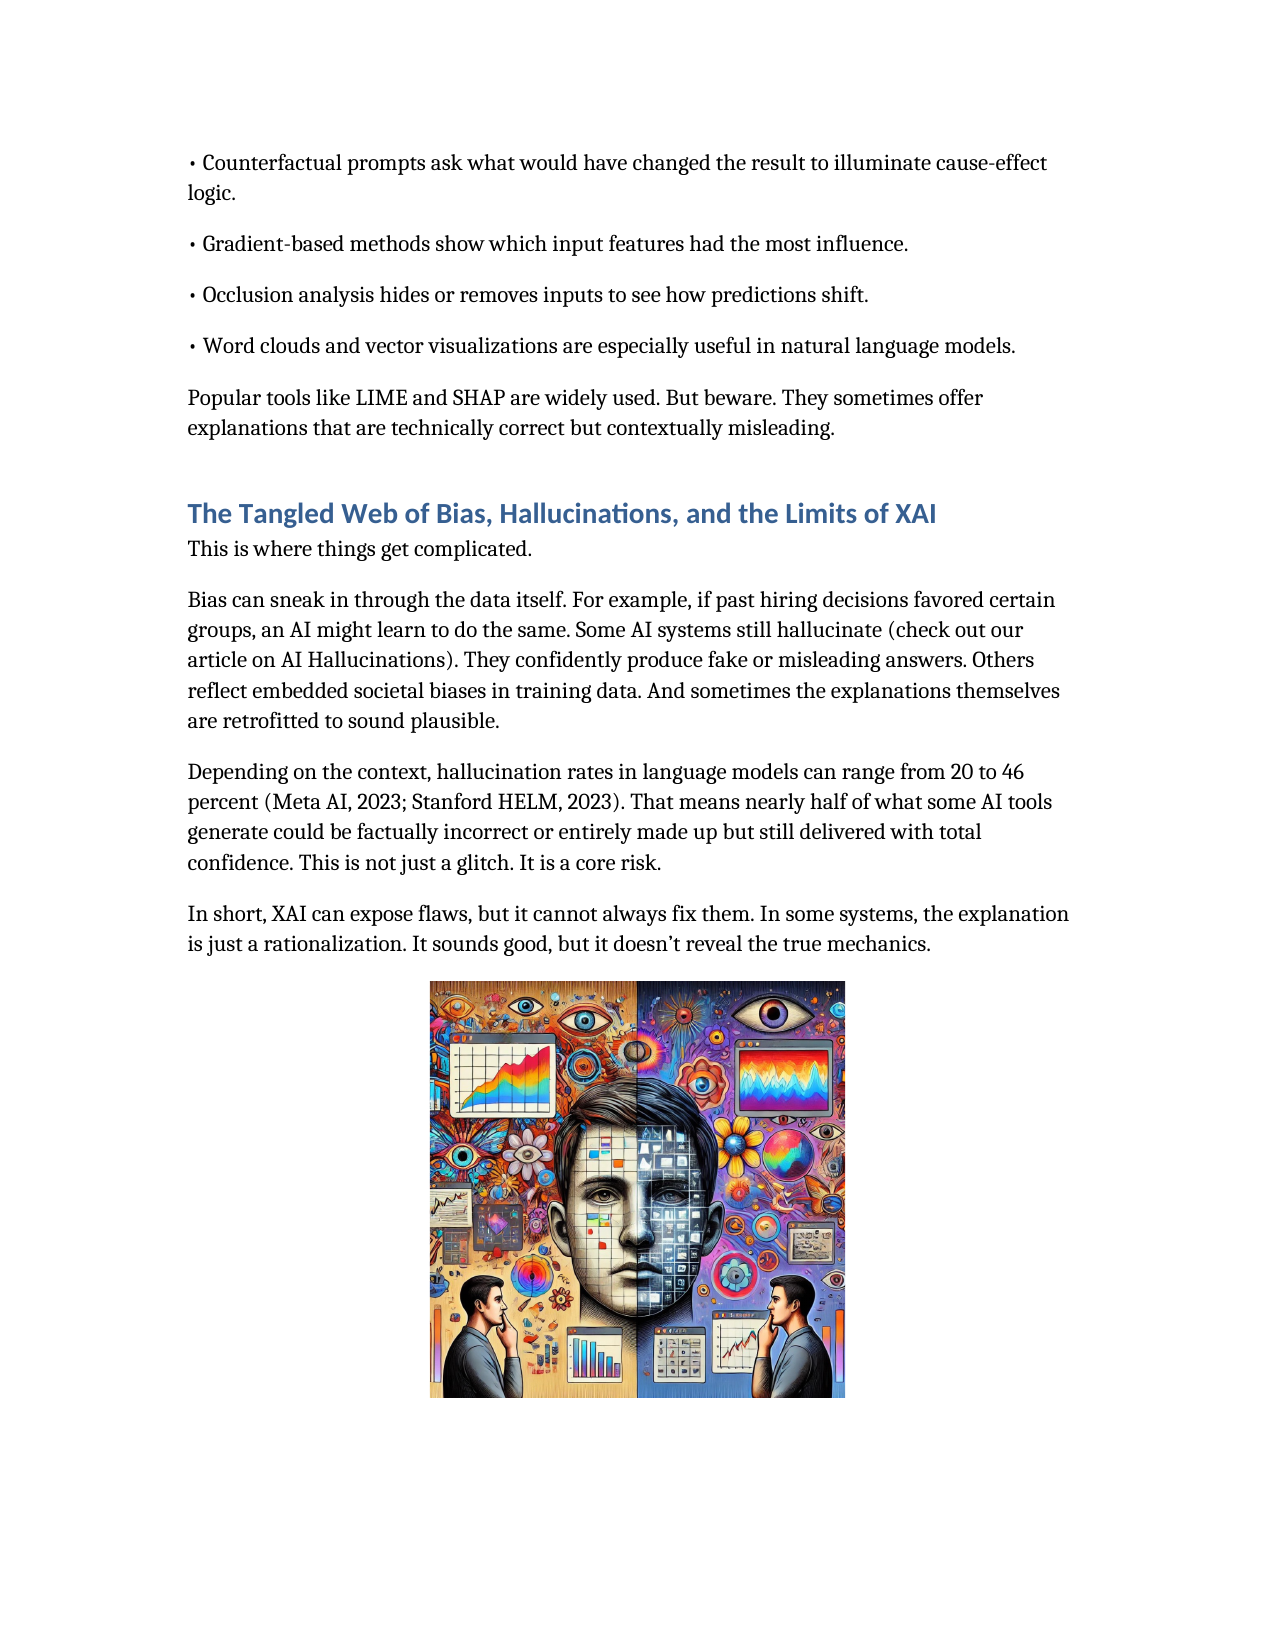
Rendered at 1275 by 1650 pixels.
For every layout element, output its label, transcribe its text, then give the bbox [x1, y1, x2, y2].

text Depending on the context, hallucination rates in language models can range from 20 to 46 percent (Meta AI, 2023; Stanford HELM, 2023). That means nearly half of what some AI tools generate could be factually incorrect or entirely made up but still delivered with total confidence. This is not just a glitch. It is a core risk. [187, 759, 1087, 876]
text Popular tools like LIME and SHAP are widely used. But beware. They sometimes offer explanations that are technically correct but contextually misleading. [187, 384, 1087, 441]
text In short, XAI can expose flaws, but it cannot always fix them. In some systems, the explanation is just a rationalization. It sounds good, but it doesn’t reveal the true mechanics. [187, 900, 1087, 957]
text • Word clouds and vector visualizations are especially useful in natural language models. [187, 333, 1087, 360]
text This is where things get complicated. [187, 536, 1087, 562]
subtitle The Tangled Web of Bias, Hallucinations, and the Limits of XAI [187, 495, 1087, 530]
text Bias can sneak in through the data itself. For example, if past hiring decisions favored certain groups, an AI might learn to do the same. Some AI systems still hallucinate (check out our article on AI Hallucinations). They confidently produce fake or misleading answers. Others reflect embedded societal biases in training data. And sometimes the explanations themselves are retrofitted to sound plausible. [187, 587, 1087, 734]
text • Gradient-based methods show which input features had the most influence. [187, 231, 1087, 258]
text • Occlusion analysis hides or removes inputs to see how predictions shift. [187, 282, 1087, 309]
picture [429, 981, 846, 1398]
text • Counterfactual prompts ask what would have changed the result to illuminate cause-effect logic. [187, 150, 1087, 207]
